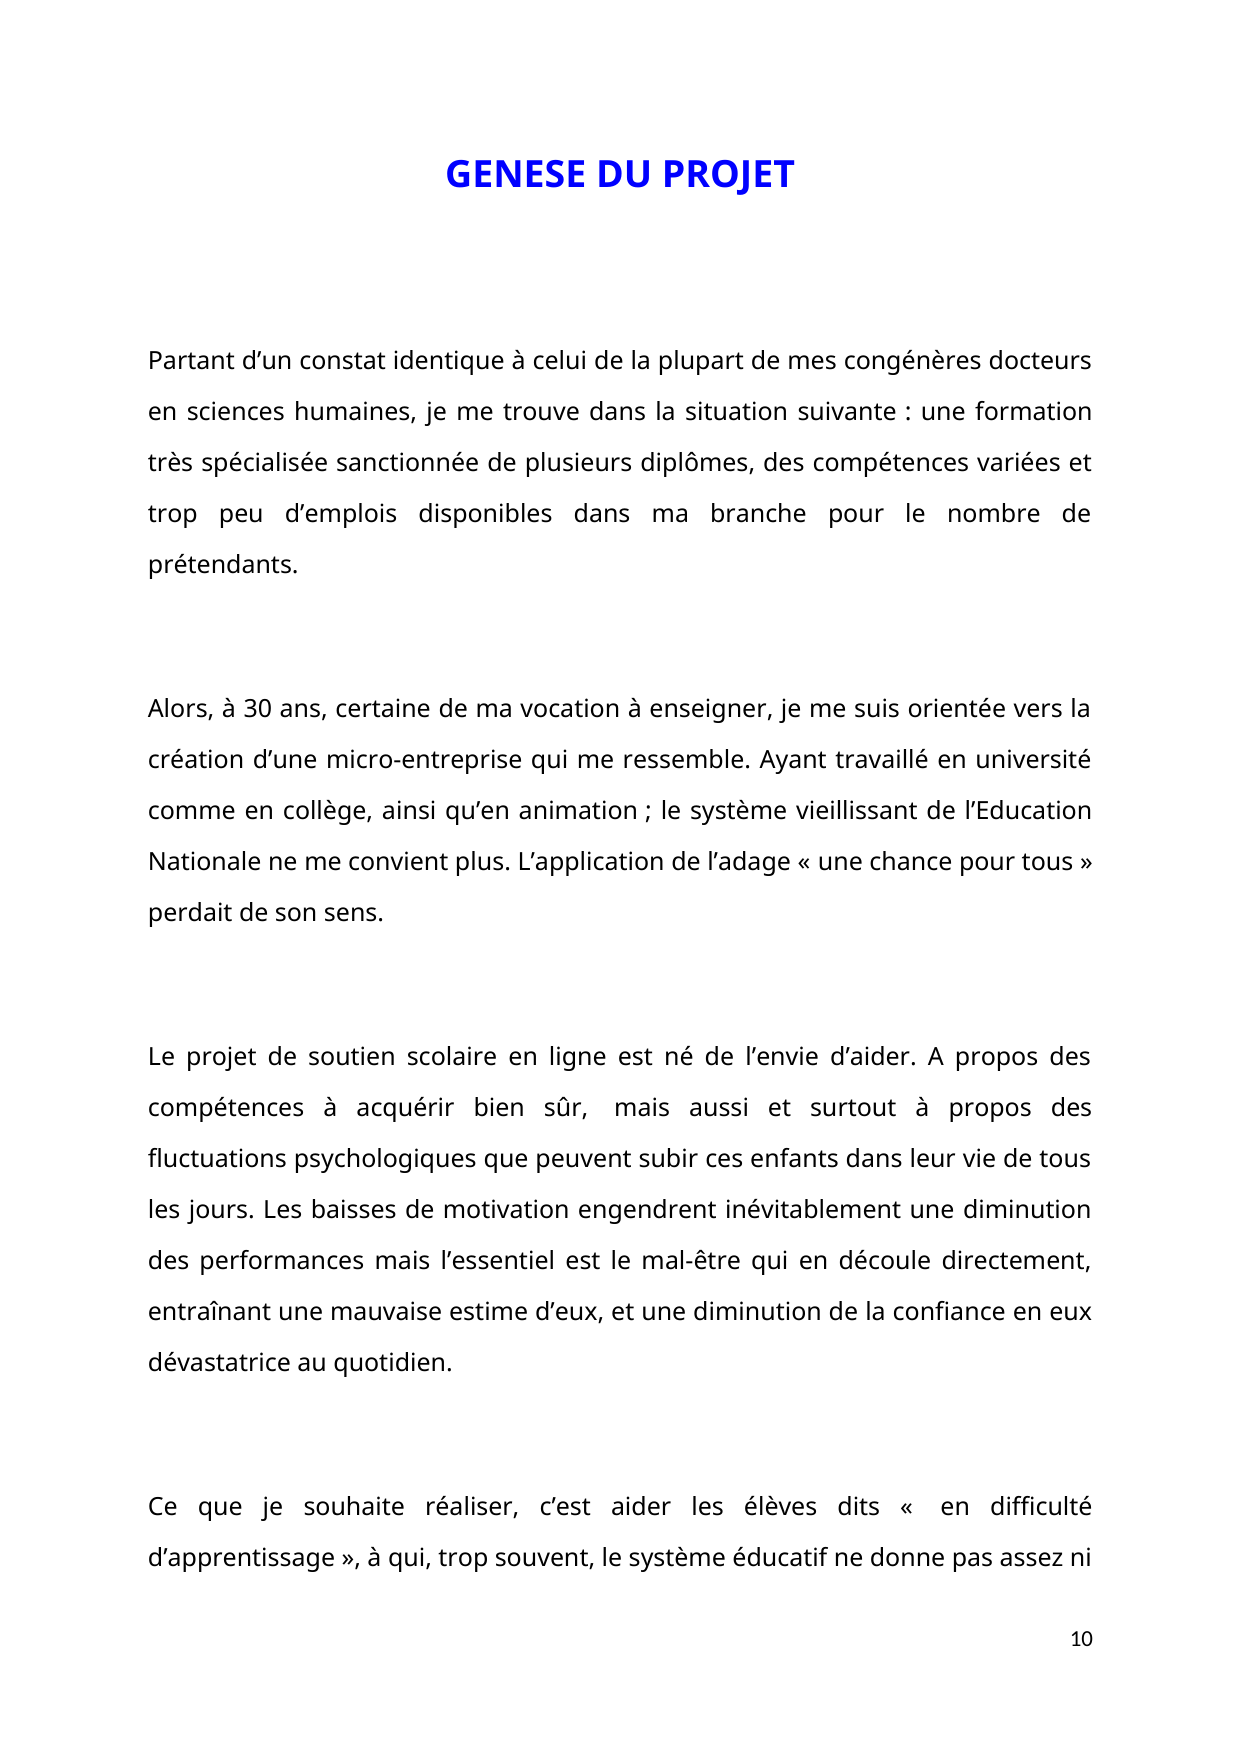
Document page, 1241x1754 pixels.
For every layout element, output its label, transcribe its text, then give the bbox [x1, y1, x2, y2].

text Alors, à 30 ans, certaine de ma vocation à enseigner, je me suis orientée vers la création d’une micro-entreprise qui me ressemble. Ayant travaillé en université comme en collège, ainsi qu’en animation ; le système vieillissant de l’Education Nationale ne me convient plus. L’application de l’adage « une chance pour tous » perdait de son sens. [148, 690, 1093, 928]
text Le projet de soutien scolaire en ligne est né de l’envie d’aider. A propos des compétences à acquérir bien sûr, mais aussi et surtout à propos des fluctuations psychologiques que peuvent subir ces enfants dans leur vie de tous les jours. Les baisses de motivation engendrent inévitablement une diminution des performances mais l’essentiel est le mal-être qui en découle directement, entraînant une mauvaise estime d’eux, et une diminution de la confiance en eux dévastatrice au quotidien. [148, 1038, 1093, 1378]
text Partant d’un constat identique à celui de la plupart de mes congénères docteurs en sciences humaines, je me trouve dans la situation suivante : une formation très spécialisée sanctionnée de plusieurs diplômes, des compétences variées et trop peu d’emplois disponibles dans ma branche pour le nombre de prétendants. [148, 342, 1093, 581]
text GENESE DU PROJET [148, 148, 1093, 199]
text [148, 1488, 1093, 1573]
